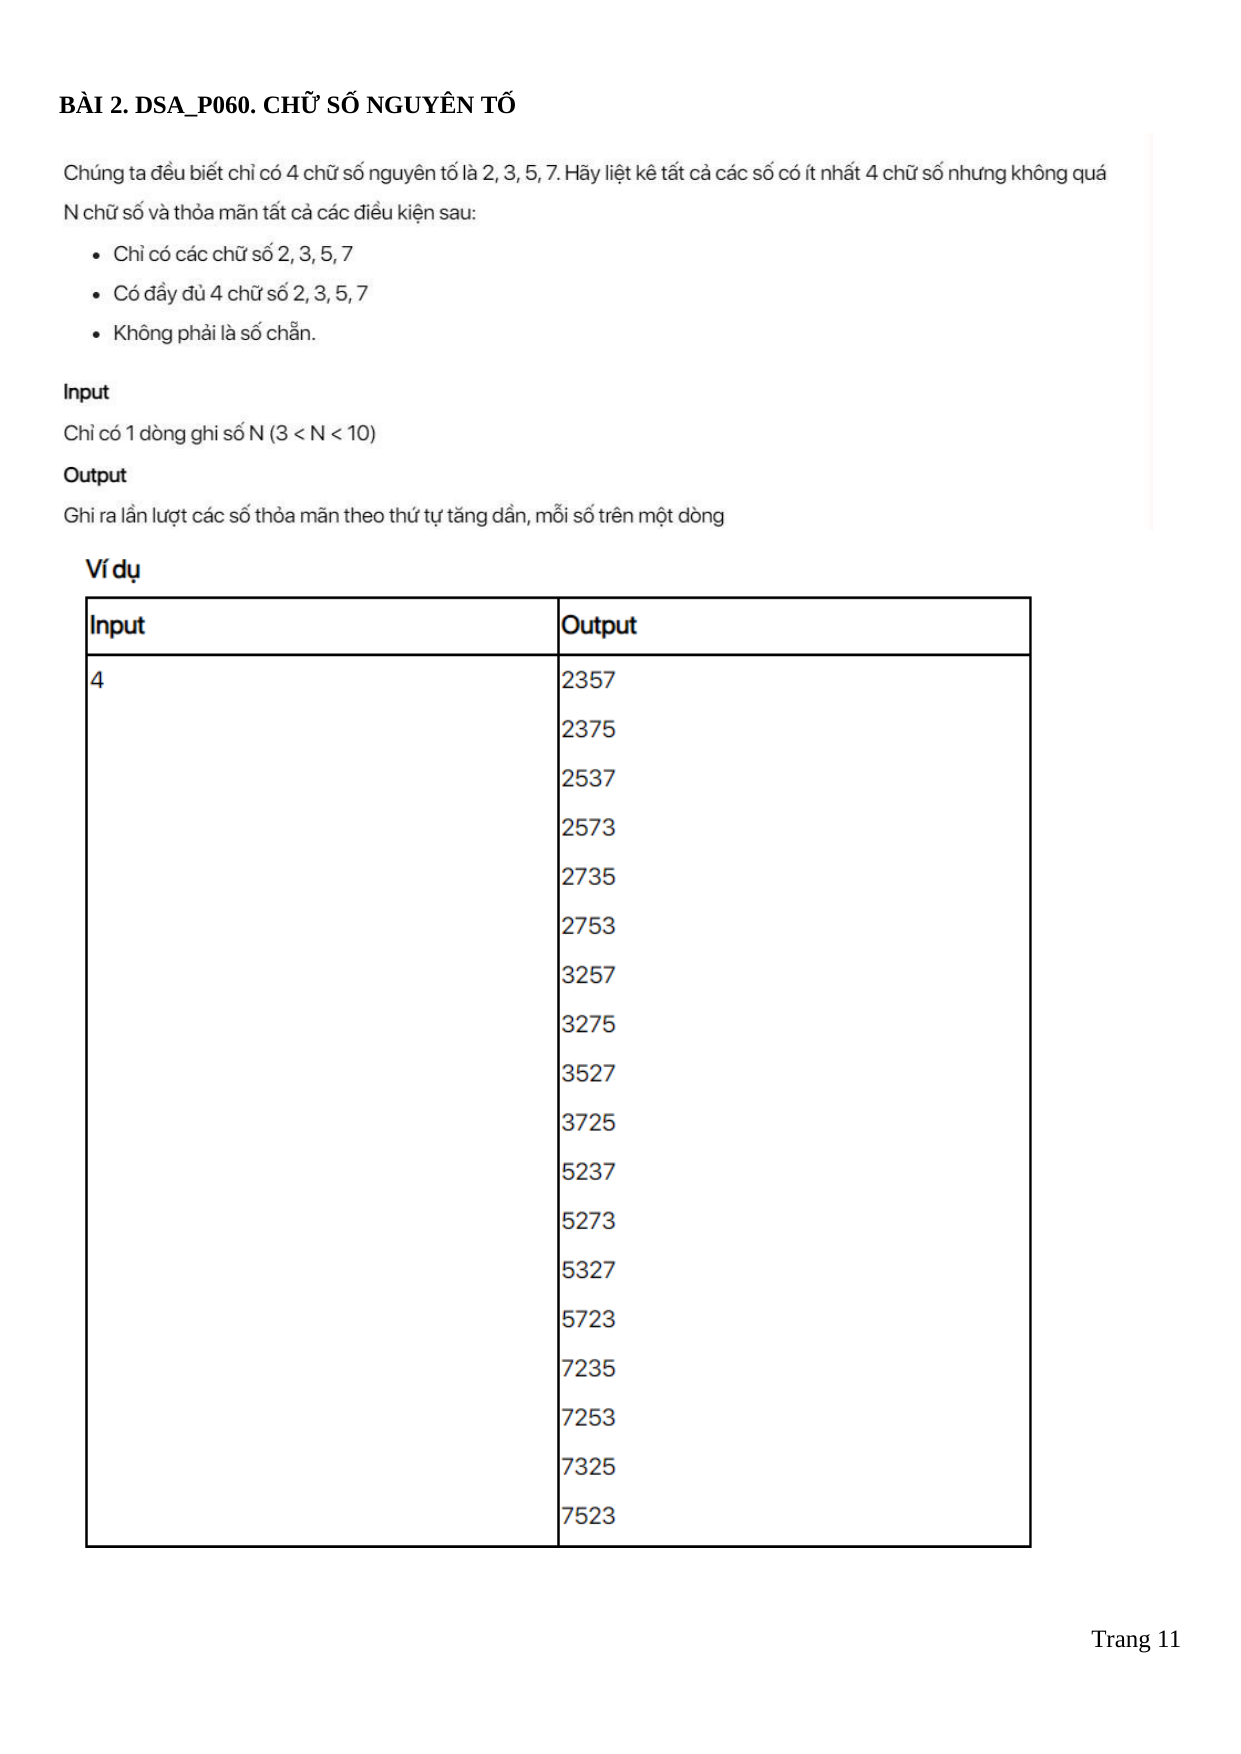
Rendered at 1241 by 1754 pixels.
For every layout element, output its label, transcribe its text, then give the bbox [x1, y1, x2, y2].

picture [63, 133, 1154, 530]
picture [84, 558, 1032, 1548]
text BÀI 2. DSA_P060. CHỮ SỐ NGUYÊN TỐ [59, 90, 1192, 119]
